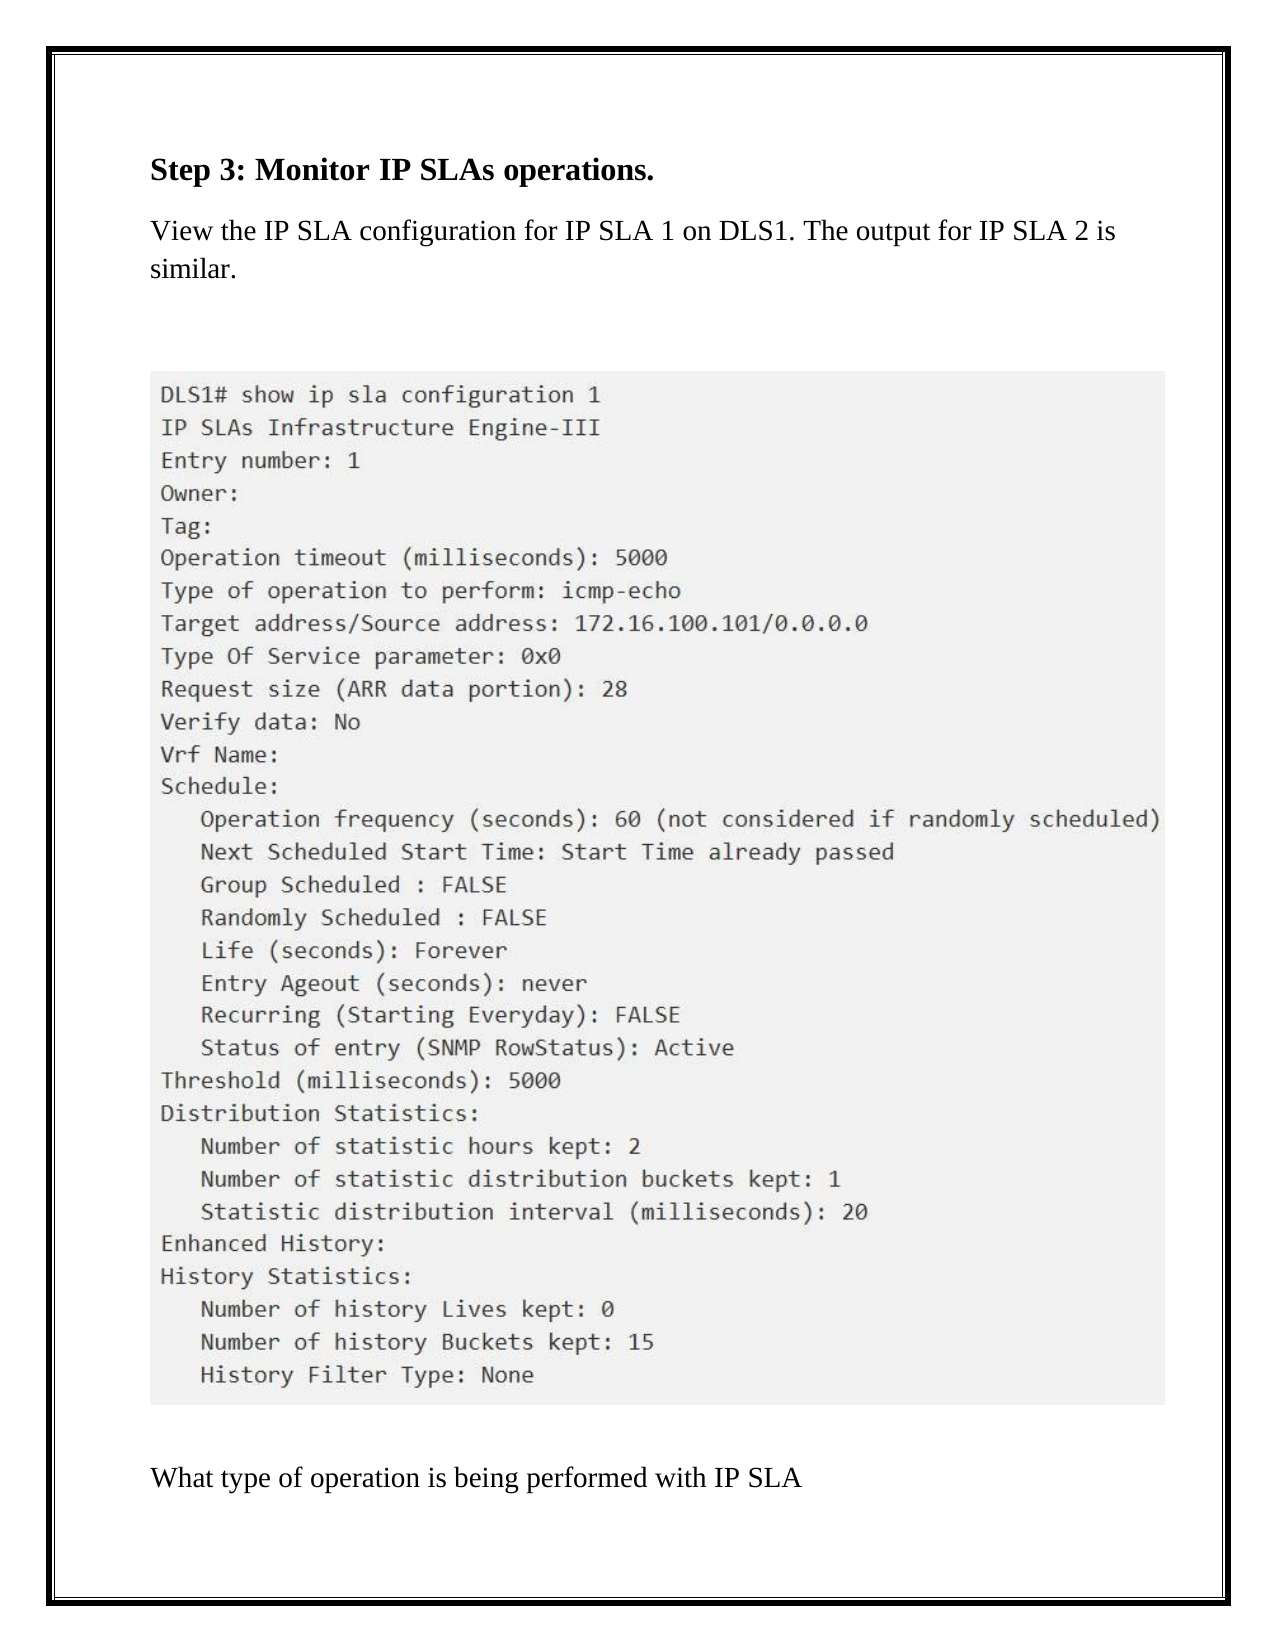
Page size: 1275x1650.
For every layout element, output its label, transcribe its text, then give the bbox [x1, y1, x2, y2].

text View the IP SLA configuration for IP SLA 1 on DLS1. The output for IP SLA 2 is similar. [150, 213, 1185, 285]
picture [150, 371, 1166, 1405]
subtitle Step 3: Monitor IP SLAs operations. [150, 151, 1216, 188]
